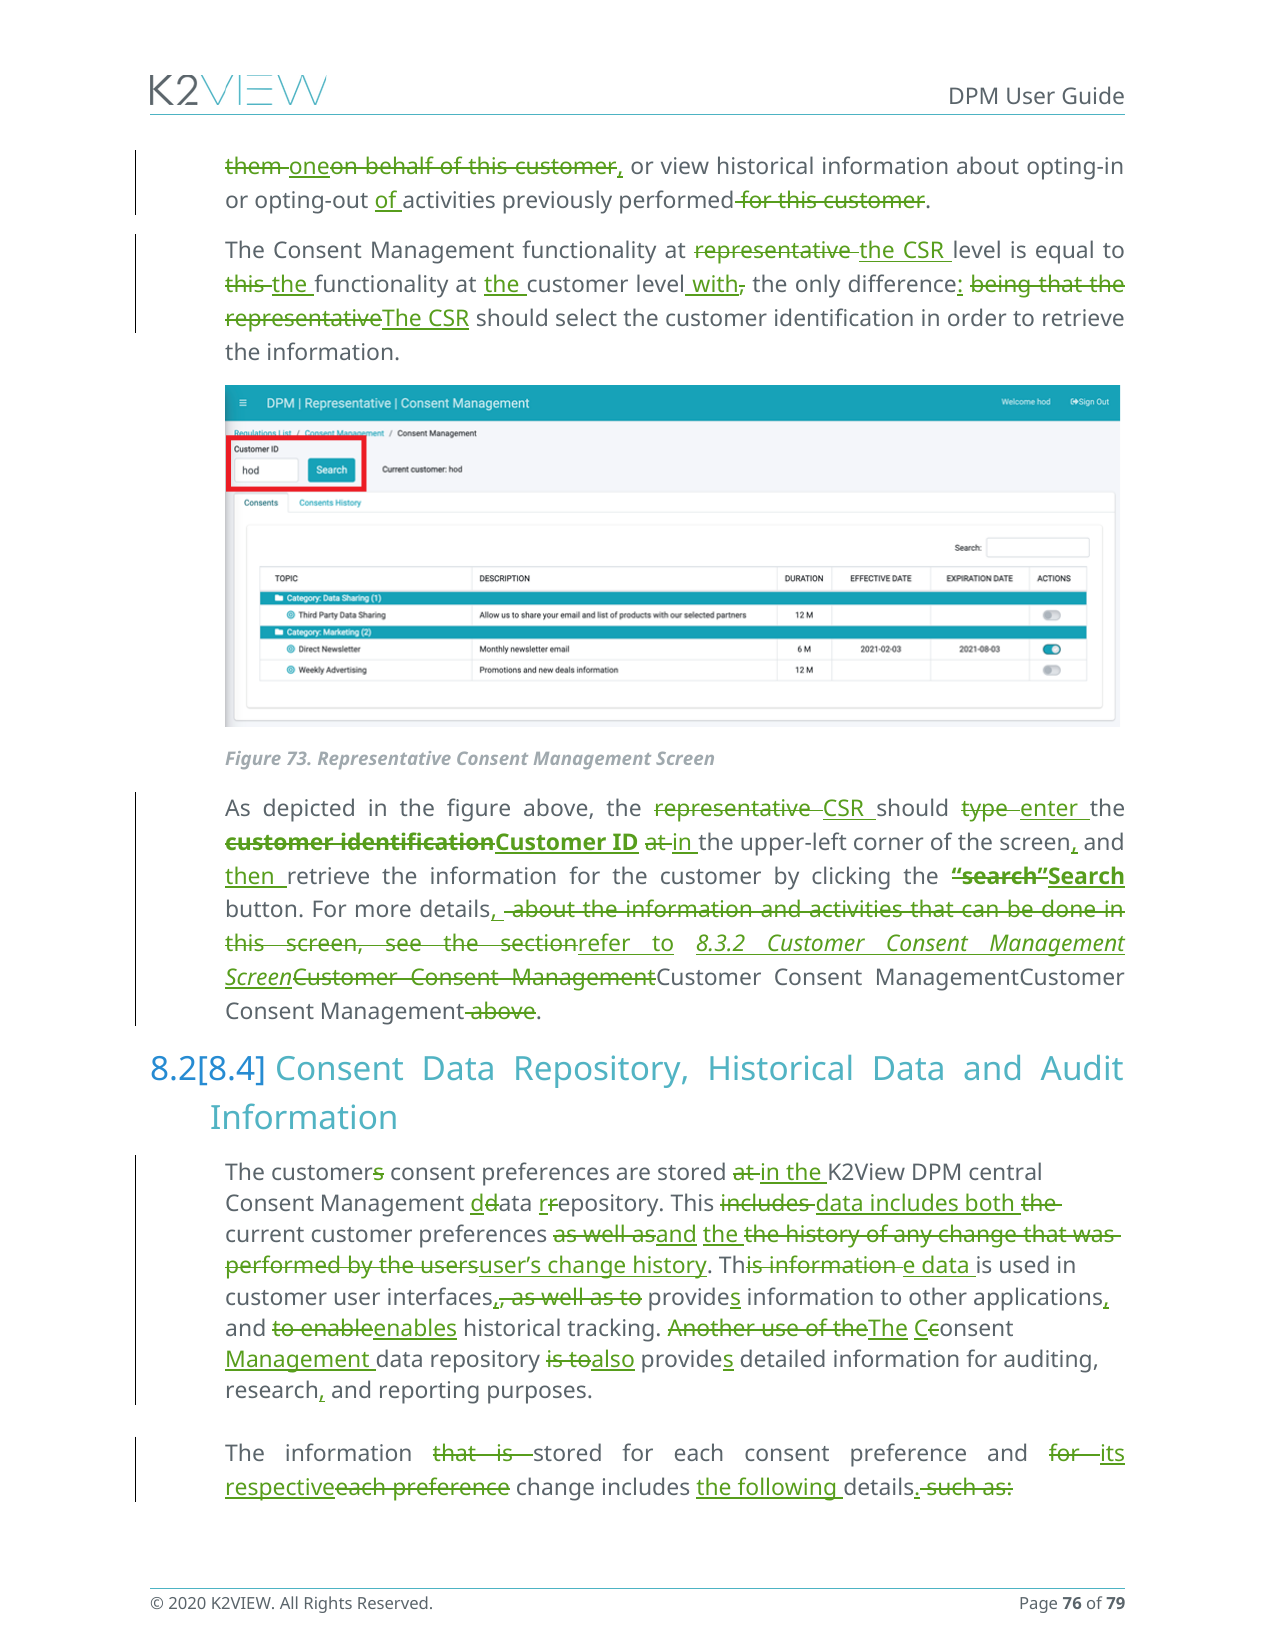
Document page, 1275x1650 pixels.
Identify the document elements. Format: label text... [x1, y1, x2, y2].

text As depicted in the figure above, the should the the upper-left corner of the screen and retrieve the information for the customer by clicking the button. For more details . [225, 792, 1125, 1026]
text The Consent Management functionality at level is equal to functionality at customer level the only difference should select the customer identification in order to retrieve the information. [225, 234, 1125, 367]
text The information stored for each consent preference and change includes details [225, 1437, 1125, 1502]
text The customer consent preferences are stored K2View DPM central Consent Management ata epository. This current customer preferences . This used in customer user interfaces provide information to other applications and historical tracking. onsent data repository provide detailed information for auditing, research and reporting purposes. [225, 1155, 1125, 1405]
picture [150, 75, 327, 105]
subtitle Consent Data Repository, Historical Data and Audit Information [150, 1045, 1125, 1139]
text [225, 150, 1125, 215]
picture [225, 385, 1121, 727]
